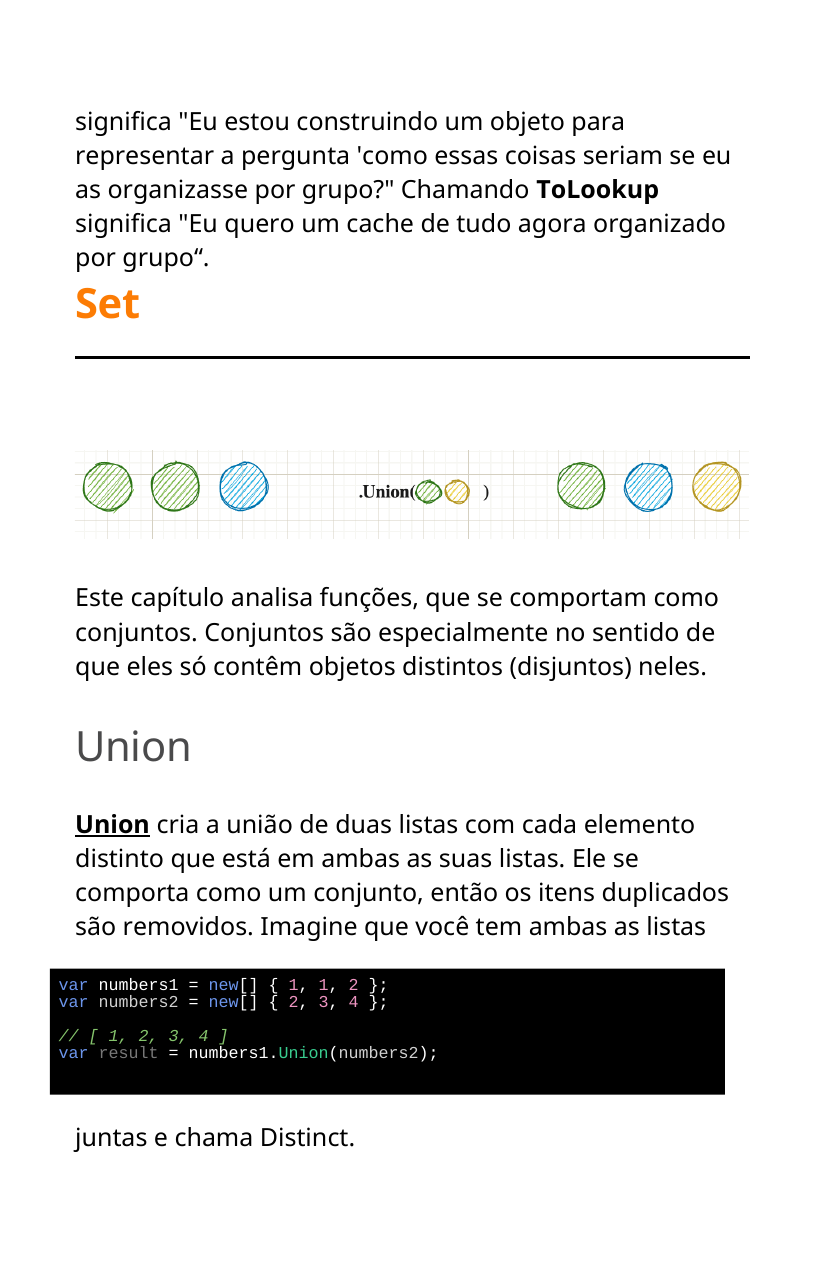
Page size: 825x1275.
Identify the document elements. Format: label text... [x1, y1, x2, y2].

text Union [75, 716, 750, 773]
text GroupBy agrupa a enumeração por uma projeção / chave dada. Todos os elementos que compartilham essa chave exata são agrupados juntos. É quase idêntico ao ToLookup com uma diferença muito grande. GroupBy significa "Eu estou construindo um objeto para representar a pergunta 'como essas coisas seriam se eu as organizasse por grupo?" Chamando ToLookup significa "Eu quero um cache de tudo agora organizado por grupo“. [75, 104, 750, 274]
text Union cria a união de duas listas com cada elemento distinto que está em ambas as suas listas. Ele se comporta como um conjunto, então os itens duplicados são removidos. Imagine que você tem ambas as listas juntas e chama Distinct. [75, 806, 750, 1154]
text Set [75, 274, 750, 331]
picture [73, 450, 749, 539]
